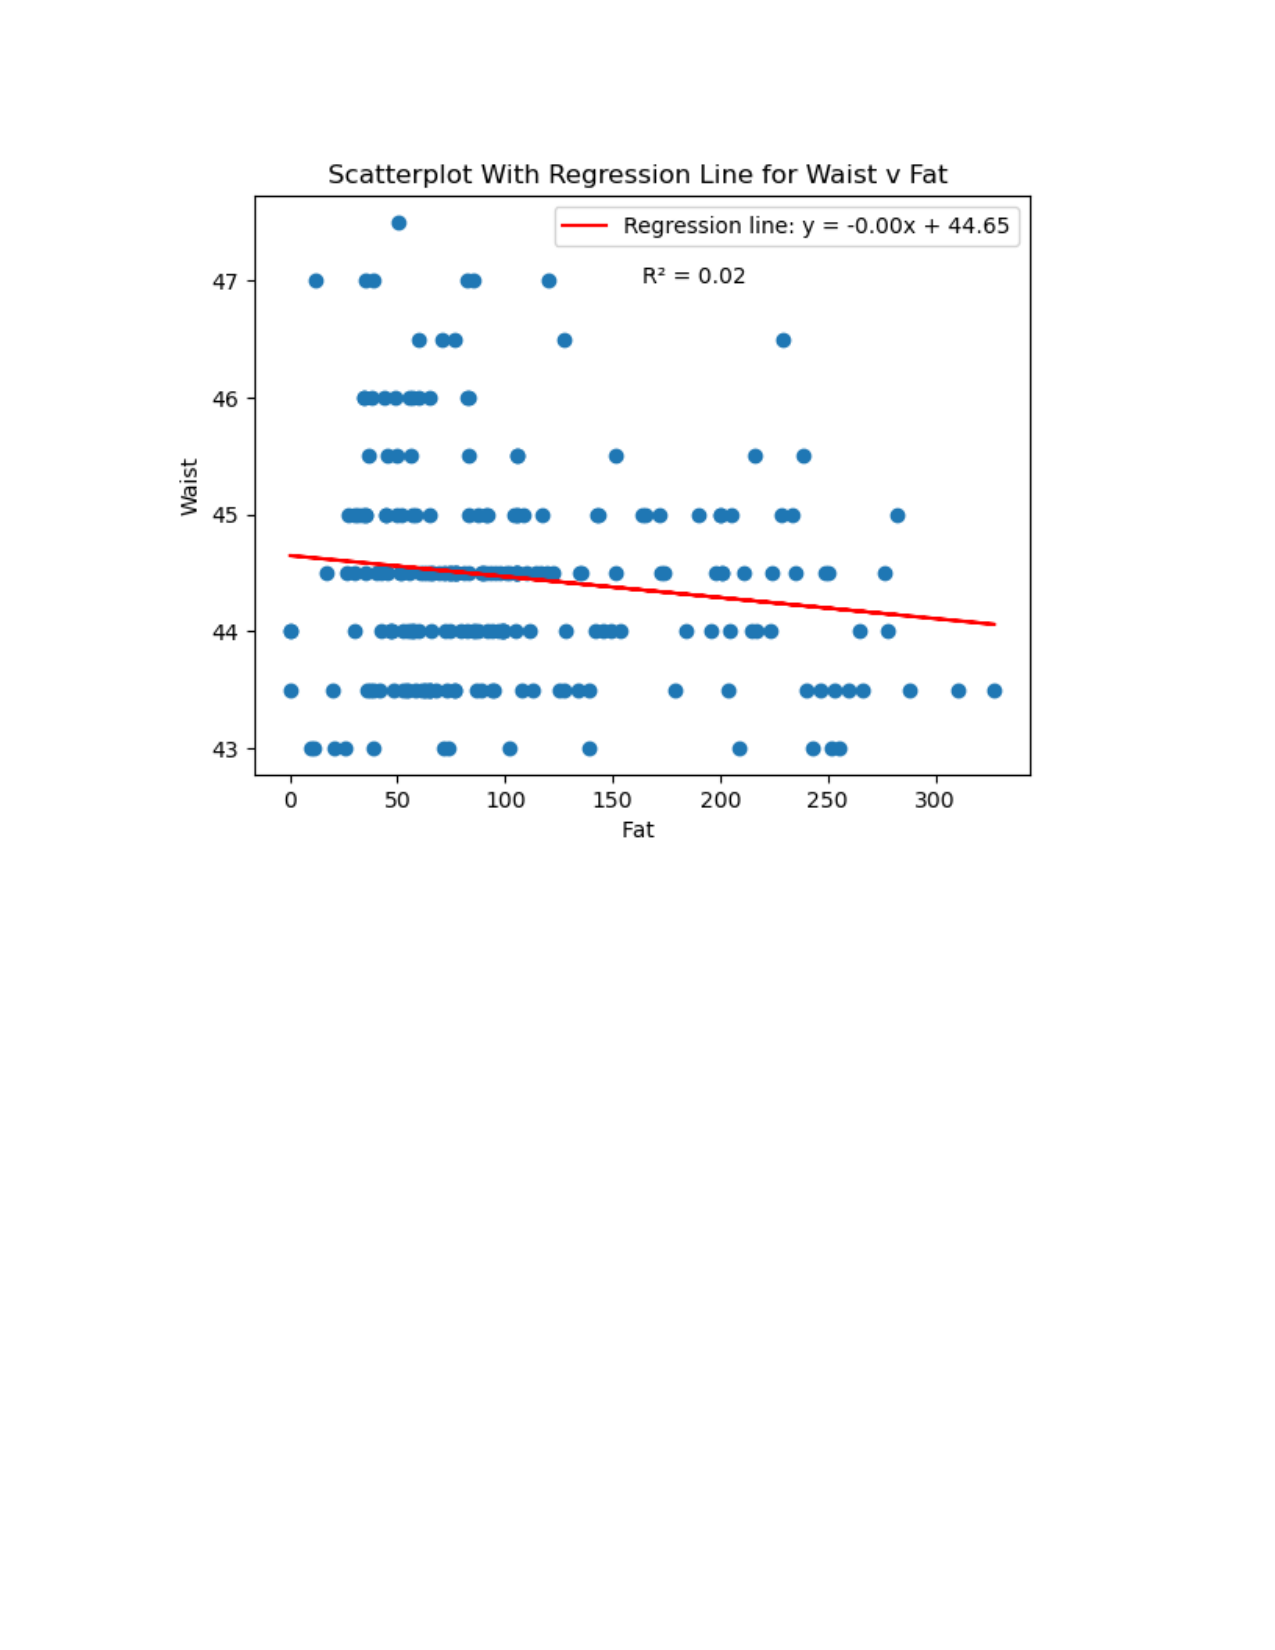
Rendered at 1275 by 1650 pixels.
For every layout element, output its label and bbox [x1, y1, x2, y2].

picture [150, 150, 1038, 847]
